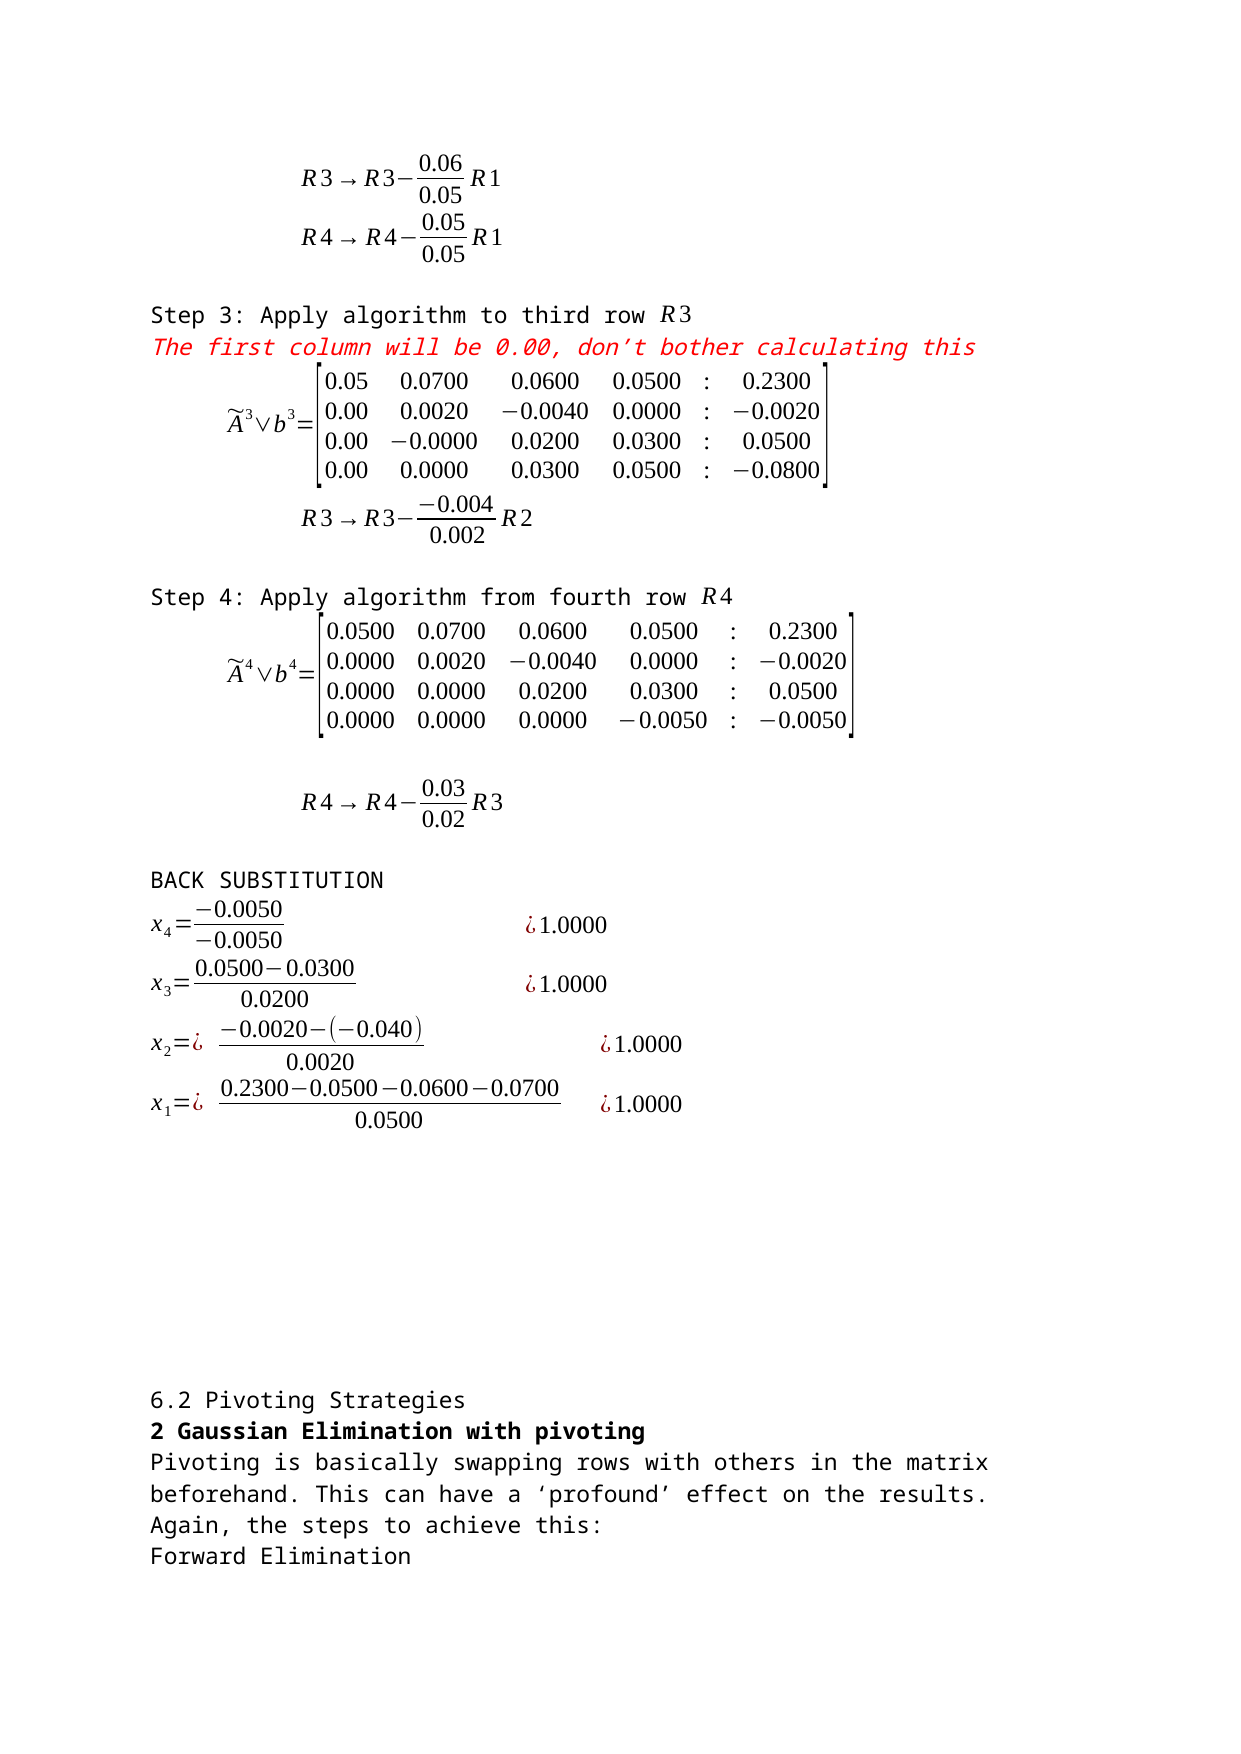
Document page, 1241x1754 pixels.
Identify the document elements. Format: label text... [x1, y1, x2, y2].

text Again, the steps to achieve this: [150, 1509, 1090, 1540]
text Step 3: Apply algorithm to third row [150, 299, 1090, 330]
text 6.2 Pivoting Strategies [150, 1384, 1090, 1415]
text Step 4: Apply algorithm from fourth row [150, 580, 1090, 612]
text 2 Gaussian Elimination with pivoting [150, 1415, 1090, 1446]
text The first column will be 0.00, don’t bother calculating this [150, 330, 1090, 362]
text Pivoting is basically swapping rows with others in the matrix beforehand. This can have a ‘profound’ effect on the results. [150, 1446, 1090, 1509]
text BACK SUBSTITUTION [150, 864, 1090, 896]
text Forward Elimination [150, 1540, 1090, 1571]
